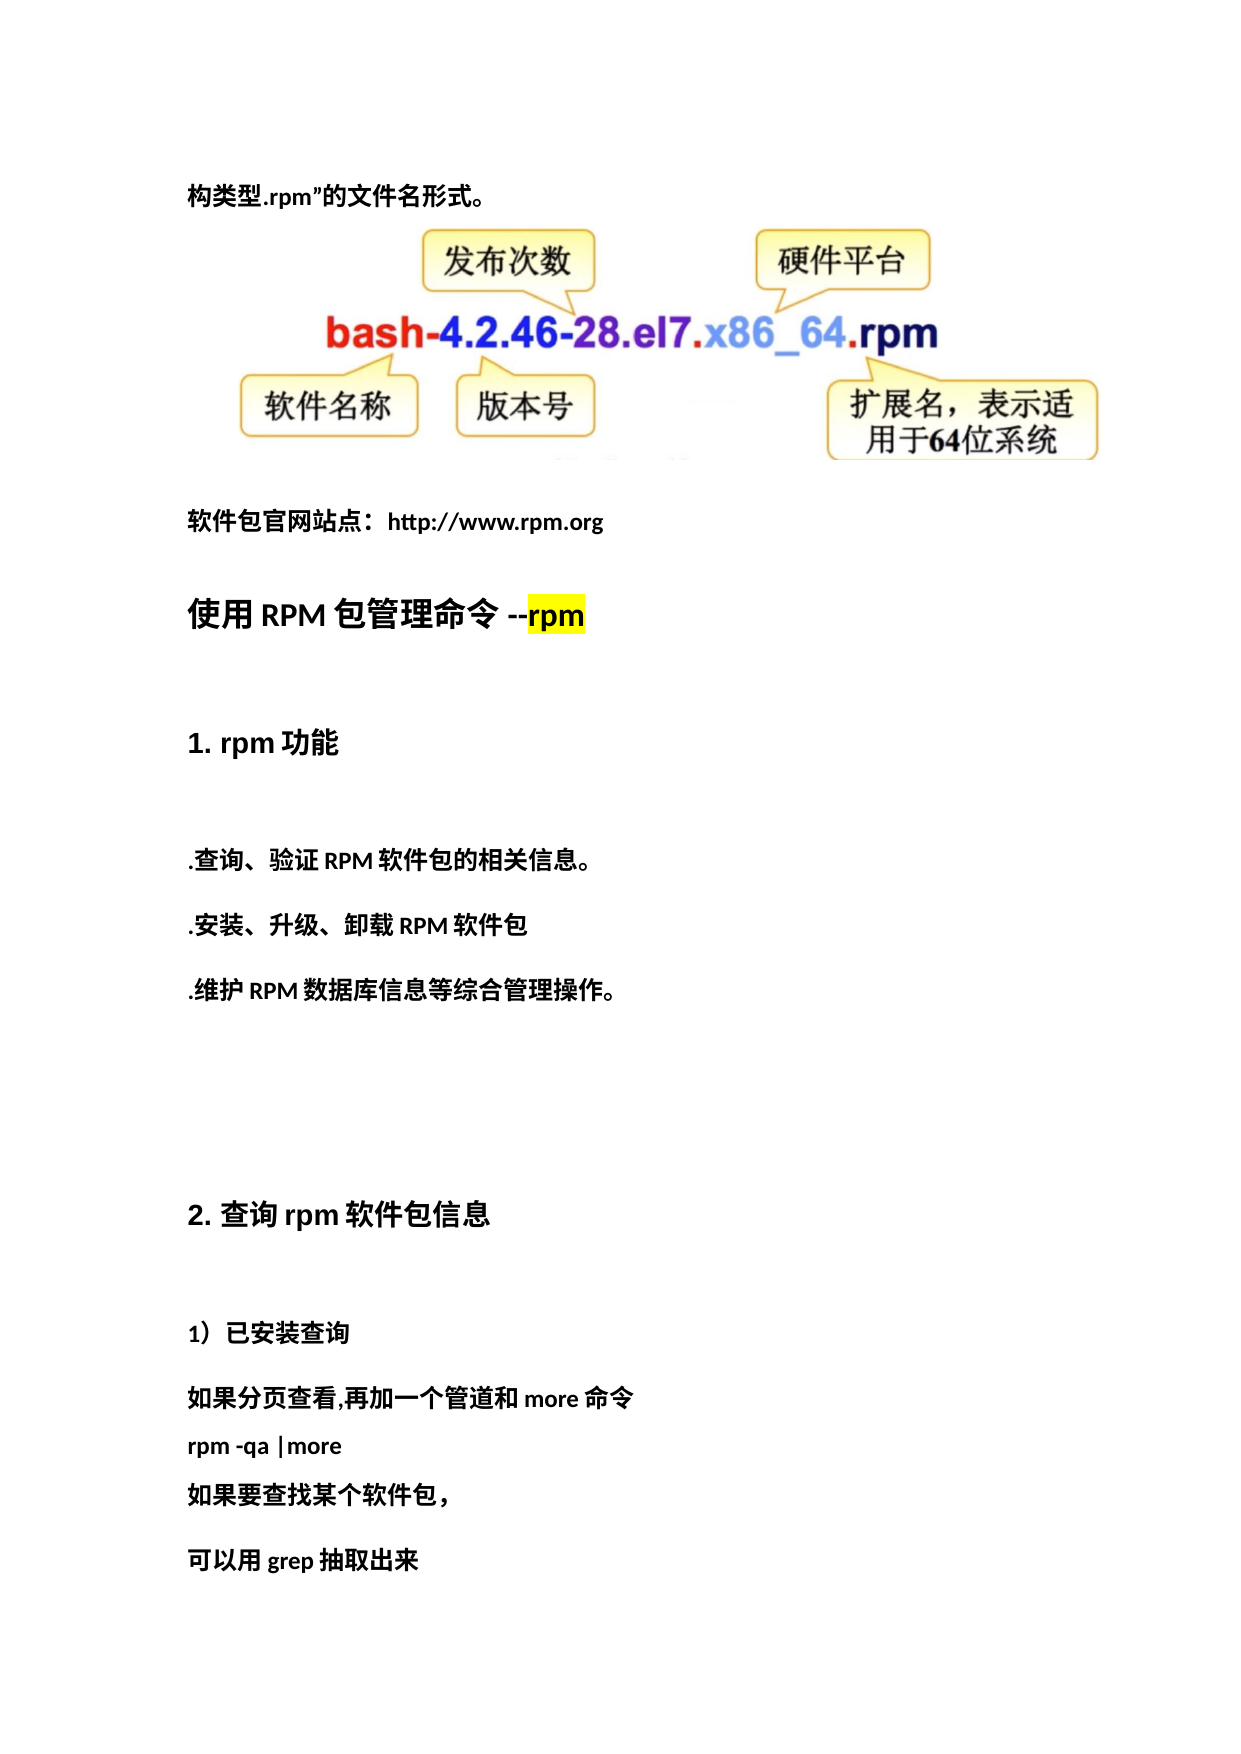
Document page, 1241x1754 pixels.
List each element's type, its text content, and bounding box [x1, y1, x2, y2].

subtitle 使用RPM包管理命令 --rpm [187, 579, 1053, 644]
list 如果要查找某个软件包， [187, 1461, 1053, 1526]
list .安装、升级、卸载RPM软件包 [187, 891, 1053, 956]
picture [237, 227, 1102, 460]
subtitle 查询rpm软件包信息 [187, 1181, 1053, 1246]
list 如果分页查看,再加一个管道和more命令 [187, 1364, 1053, 1429]
text 1）已安装查询 [187, 1299, 1053, 1364]
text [187, 162, 1053, 227]
text 软件包官网站点：http://www.rpm.org [187, 487, 1053, 552]
subtitle rpm功能 [187, 708, 1053, 773]
list .维护RPM数据库信息等综合管理操作。 [187, 956, 1053, 1021]
list 可以用grep抽取出来 [187, 1526, 1053, 1591]
list .查询、验证RPM软件包的相关信息。 [187, 826, 1053, 891]
list rpm -qa |more [187, 1429, 1053, 1461]
